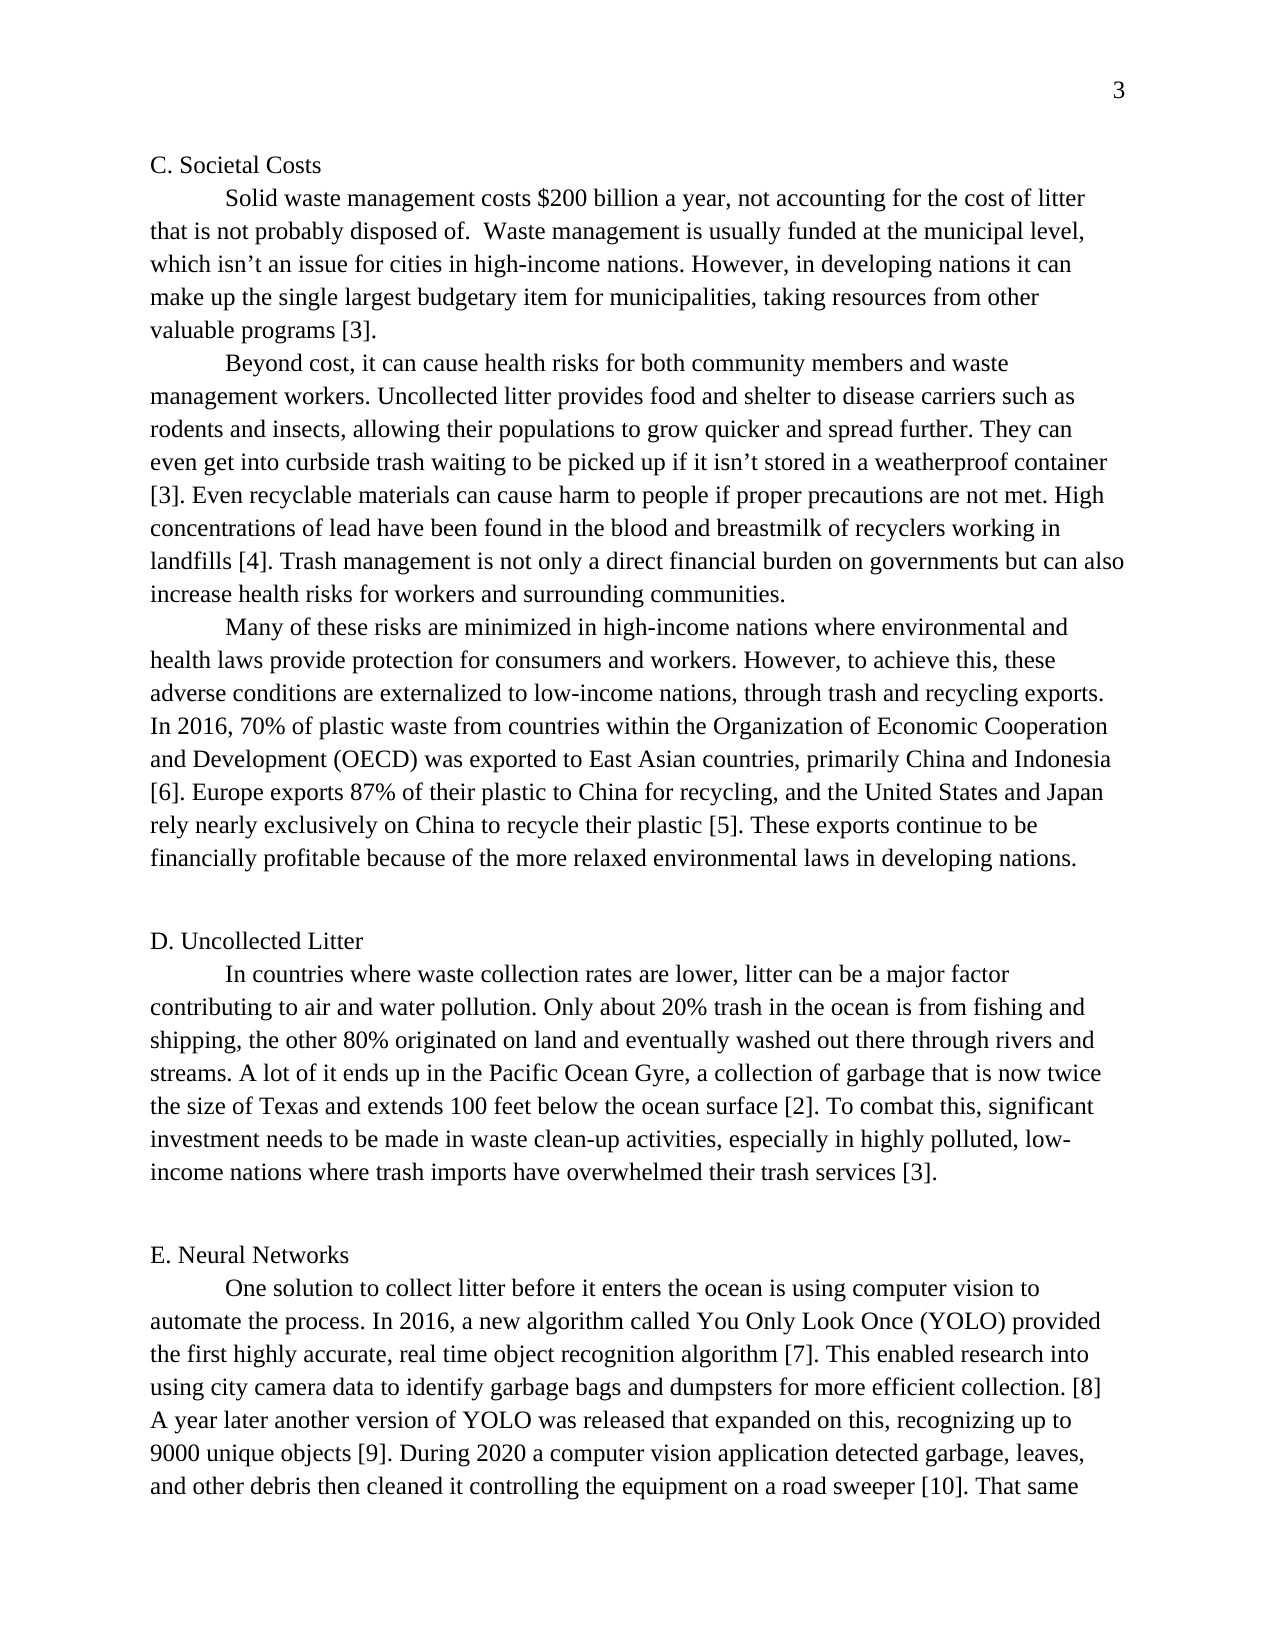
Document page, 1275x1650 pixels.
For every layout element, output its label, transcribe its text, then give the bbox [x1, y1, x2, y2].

text In countries where waste collection rates are lower, litter can be a major factor contributing to air and water pollution. Only about 20% trash in the ocean is from fishing and shipping, the other 80% originated on land and eventually washed out there through rivers and streams. A lot of it ends up in the Pacific Ocean Gyre, a collection of garbage that is now twice the size of Texas and extends 100 feet below the ocean surface [2]. To combat this, significant investment needs to be made in waste clean-up activities, especially in highly polluted, low-income nations where trash imports have overwhelmed their trash services [3]. [150, 959, 1125, 1186]
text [150, 1273, 1125, 1500]
text Solid waste management costs $200 billion a year, not accounting for the cost of litter that is not probably disposed of. Waste management is usually funded at the municipal level, which isn’t an issue for cities in high-income nations. However, in developing nations it can make up the single largest budgetary item for municipalities, taking resources from other valuable programs [3]. [150, 183, 1125, 344]
text Many of these risks are minimized in high-income nations where environmental and health laws provide protection for consumers and workers. However, to achieve this, these adverse conditions are externalized to low-income nations, through trash and recycling exports. In 2016, 70% of plastic waste from countries within the Organization of Economic Cooperation and Development (OECD) was exported to East Asian countries, primarily China and Indonesia [6]. Europe exports 87% of their plastic to China for recycling, and the United States and Japan rely nearly exclusively on China to recycle their plastic [5]. These exports continue to be financially profitable because of the more relaxed environmental laws in developing nations. [150, 612, 1125, 872]
text Beyond cost, it can cause health risks for both community members and waste management workers. Uncollected litter provides food and shelter to disease carriers such as rodents and insects, allowing their populations to grow quicker and spread further. They can even get into curbside trash waiting to be picked up if it isn’t stored in a weatherproof container [3]. Even recyclable materials can cause harm to people if proper precautions are not met. High concentrations of lead have been found in the blood and breastmilk of recyclers working in landfills [4]. Trash management is not only a direct financial burden on governments but can also increase health risks for workers and surrounding communities. [150, 348, 1125, 608]
subtitle E. Neural Networks [150, 1240, 1125, 1269]
subtitle C. Societal Costs [150, 150, 1125, 179]
subtitle D. Uncollected Litter [150, 926, 1125, 955]
